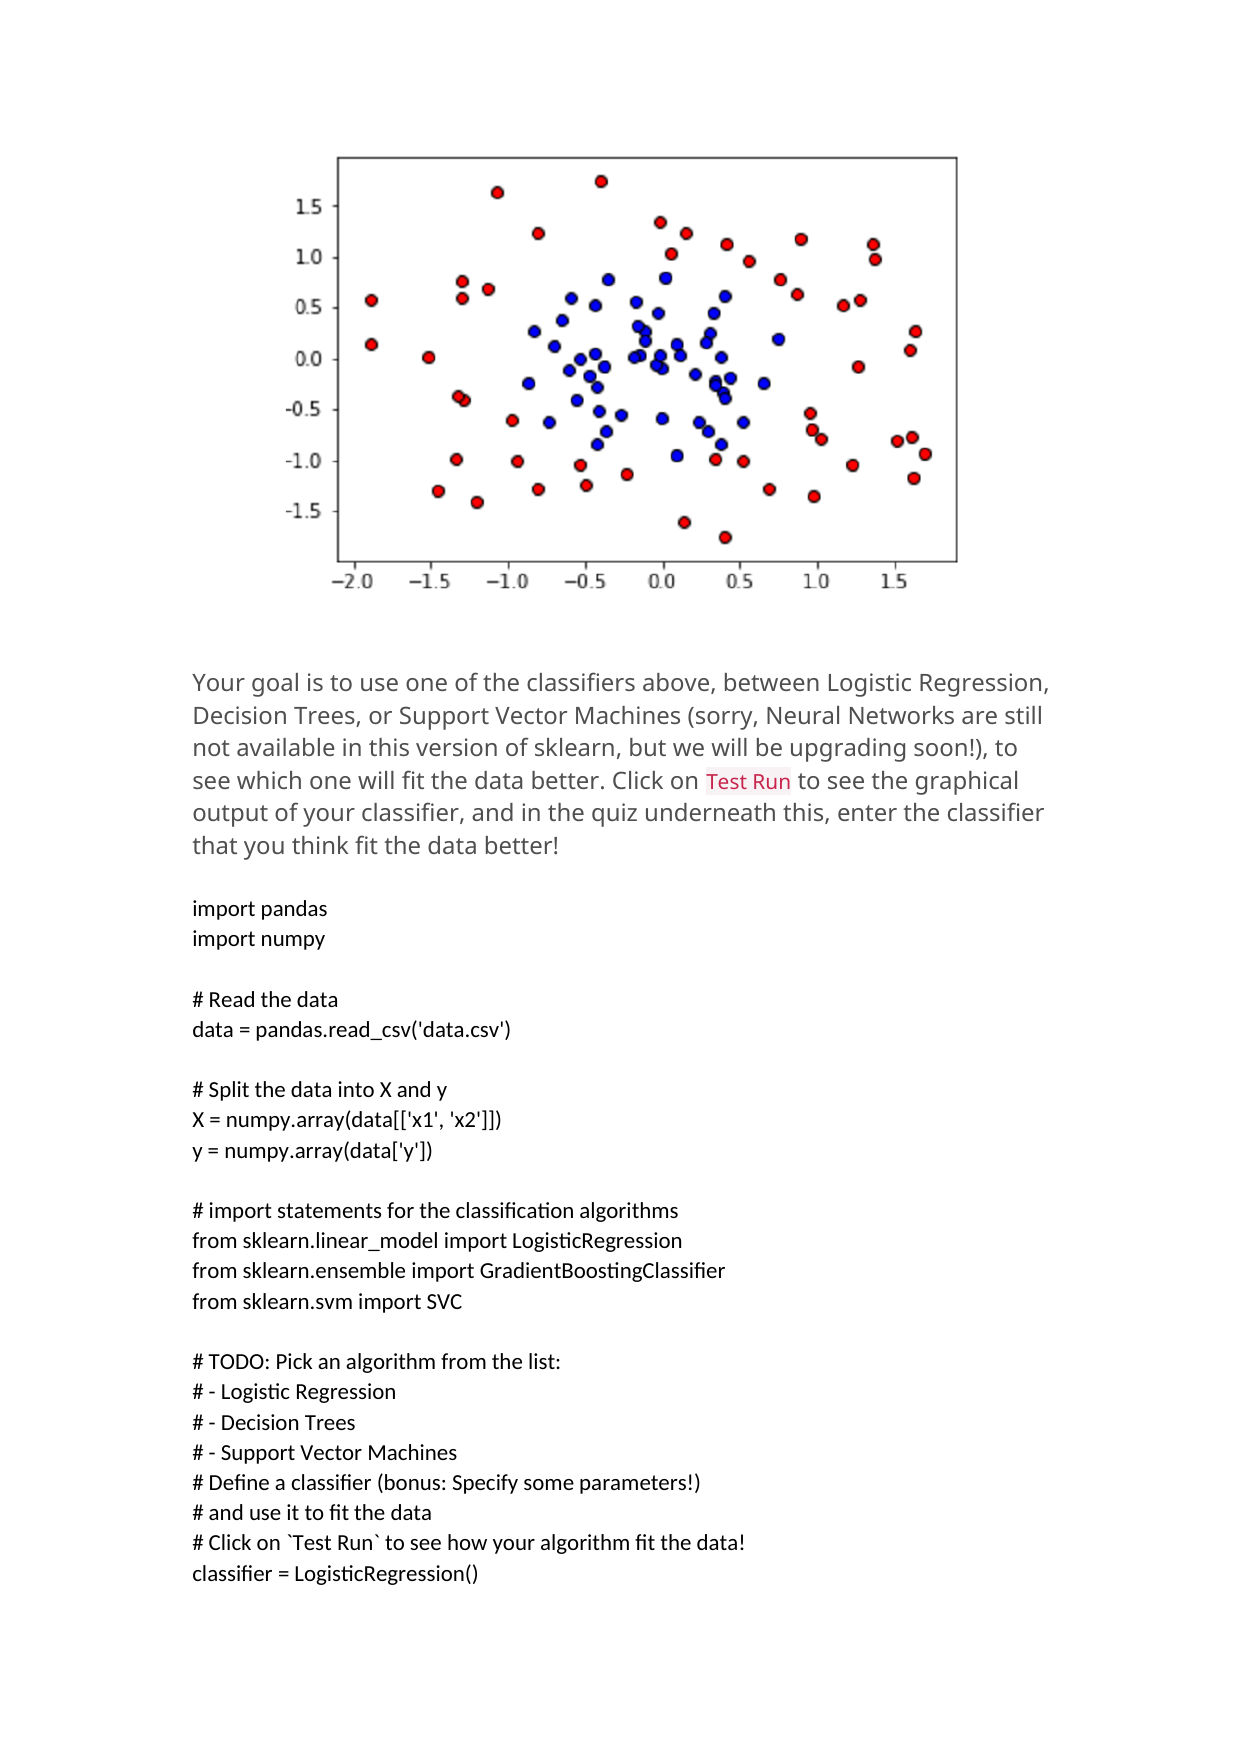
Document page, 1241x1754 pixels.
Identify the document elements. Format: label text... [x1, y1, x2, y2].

text # - Decision Trees [192, 1408, 1063, 1436]
text from sklearn.ensemble import GradientBoostingClassifier [192, 1257, 1063, 1284]
text # - Support Vector Machines [192, 1438, 1063, 1466]
text # TODO: Pick an algorithm from the list: [192, 1347, 1063, 1375]
text from sklearn.svm import SVC [192, 1287, 1063, 1315]
picture [285, 147, 970, 600]
text # Define a classifier (bonus: Specify some parameters!) [192, 1468, 1063, 1496]
text # - Logistic Regression [192, 1377, 1063, 1405]
text data = pandas.read_csv('data.csv') [192, 1015, 1063, 1043]
text # and use it to fit the data [192, 1498, 1063, 1526]
text import pandas [192, 894, 1063, 922]
text import numpy [192, 924, 1063, 952]
text y = numpy.array(data['y']) [192, 1136, 1063, 1164]
text classifier = LogisticRegression() [192, 1559, 1063, 1587]
text # import statements for the classification algorithms [192, 1196, 1063, 1224]
text from sklearn.linear_model import LogisticRegression [192, 1226, 1063, 1254]
text # Split the data into X and y [192, 1075, 1063, 1103]
text X = numpy.array(data[['x1', 'x2']]) [192, 1106, 1063, 1133]
text # Click on `Test Run` to see how your algorithm fit the data! [192, 1528, 1063, 1556]
text Your goal is to use one of the classifiers above, between Logistic Regression, Decision Trees, or Support Vector Machines (sorry, Neural Networks are still not available in this version of sklearn, but we will be upgrading soon!), to see which one will fit the data better. Click on Test Run to see the graphical output of your classifier, and in the quiz underneath this, enter the classifier that you think fit the data better! [192, 666, 1063, 861]
text # Read the data [192, 985, 1063, 1013]
